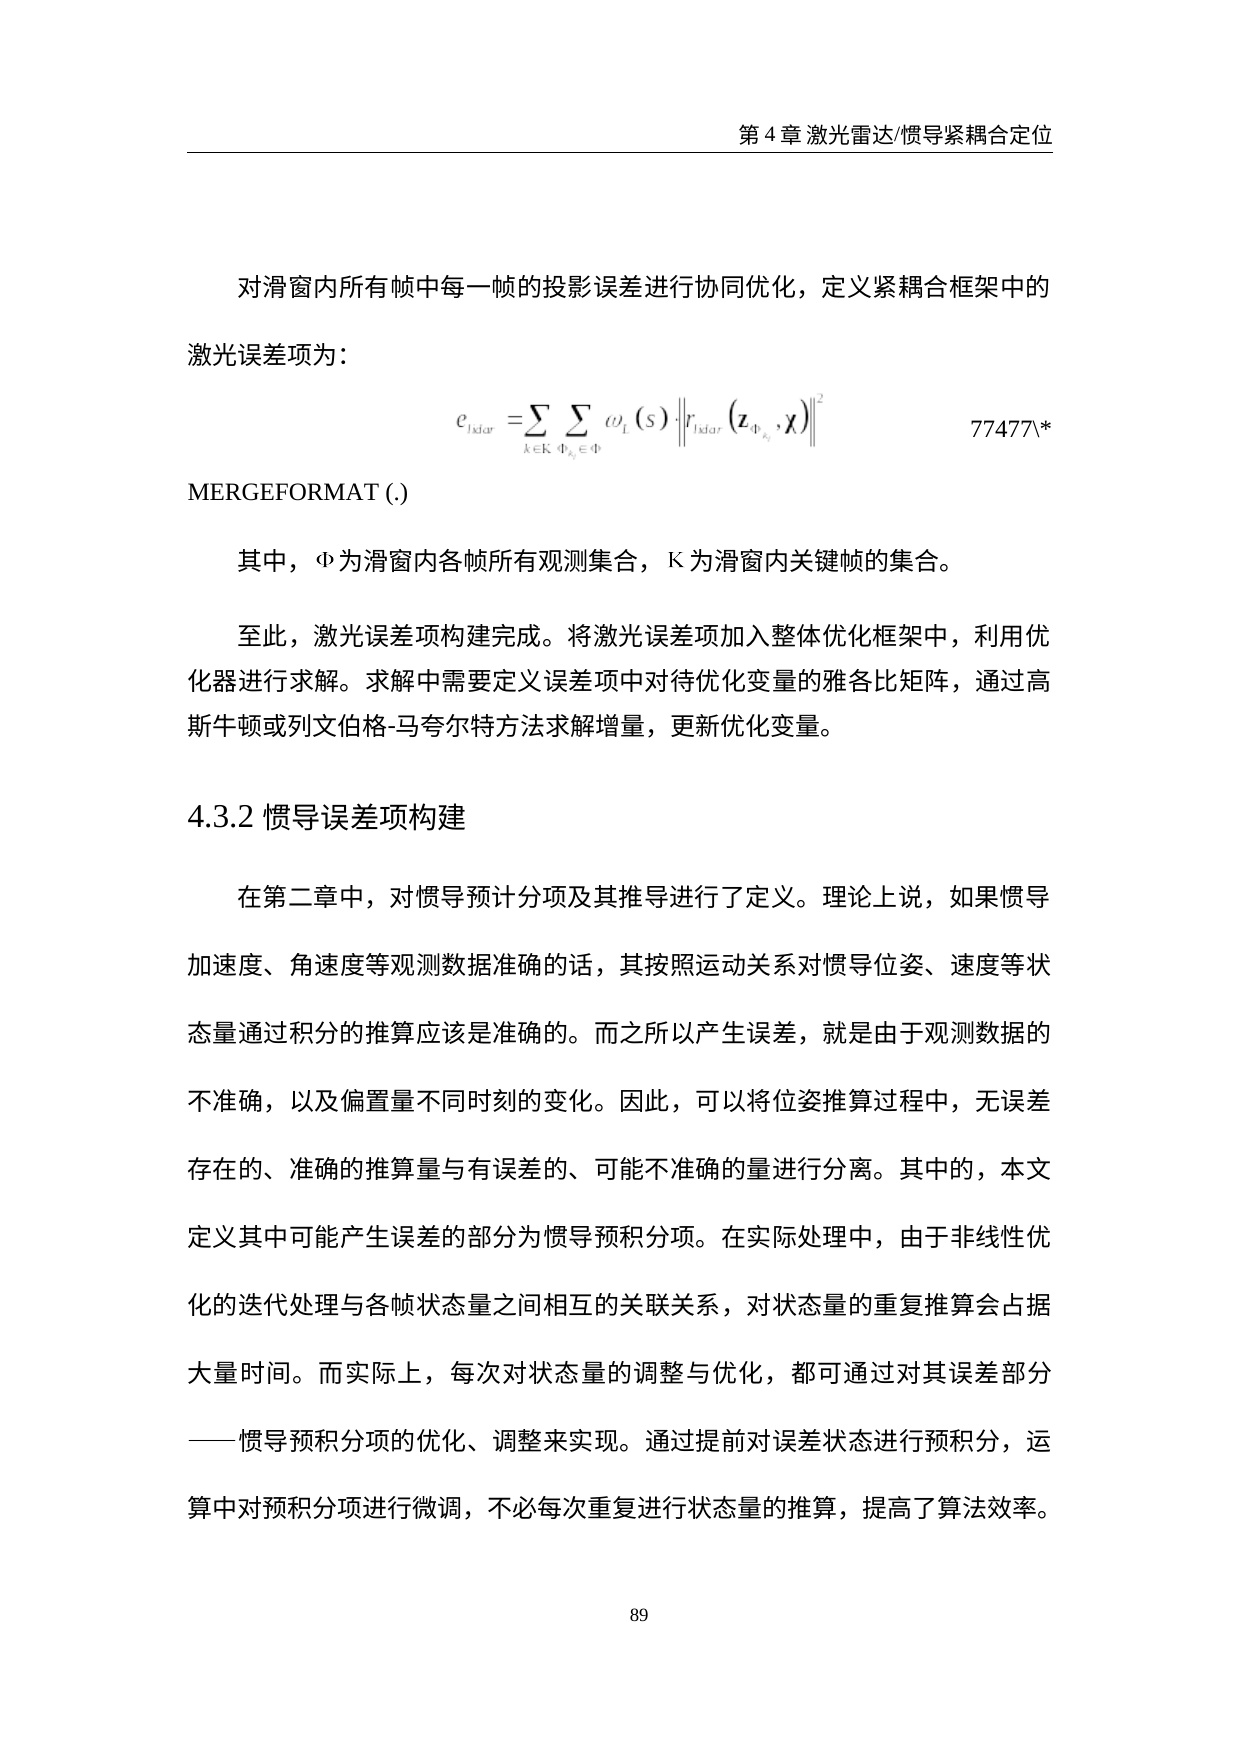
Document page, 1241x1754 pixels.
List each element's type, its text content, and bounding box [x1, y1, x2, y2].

text 在第二章中，对惯导预计分项及其推导进行了定义。理论上说，如果惯导加速度、角速度等观测数据准确的话，其按照运动关系对惯导位姿、速度等状态量通过积分的推算应该是准确的。而之所以产生误差，就是由于观测数据的不准确，以及偏置量不同时刻的变化。因此，可以将位姿推算过程中，无误差存在的、准确的推算量与有误差的、可能不准确的量进行分离。其中的，本文定义其中可能产生误差的部分为惯导预积分项。在实际处理中，由于非线性优化的迭代处理与各帧状态量之间相互的关联关系，对状态量的重复推算会占据大量时间。而实际上，每次对状态量的调整与优化，都可通过对其误差部分——惯导预积分项的优化、调整来实现。通过提前对误差状态进行预积分，运算中对预积分项进行微调，不必每次重复进行状态量的推算，提高了算法效率。 [187, 862, 1053, 1541]
text 4.3.2 惯导误差项构建 [187, 781, 1053, 849]
text 对滑窗内所有帧中每一帧的投影误差进行协同优化，定义紧耦合框架中的激光误差项为： [187, 251, 1053, 387]
text 至此，激光误差项构建完成。将激光误差项加入整体优化框架中，利用优化器进行求解。求解中需要定义误差项中对待优化变量的雅各比矩阵，通过高斯牛顿或列文伯格-马夸尔特方法求解增量，更新优化变量。 [187, 616, 1053, 743]
text 其中，为滑窗内各帧所有观测集合，为滑窗内关键帧的集合。 [187, 542, 1053, 578]
